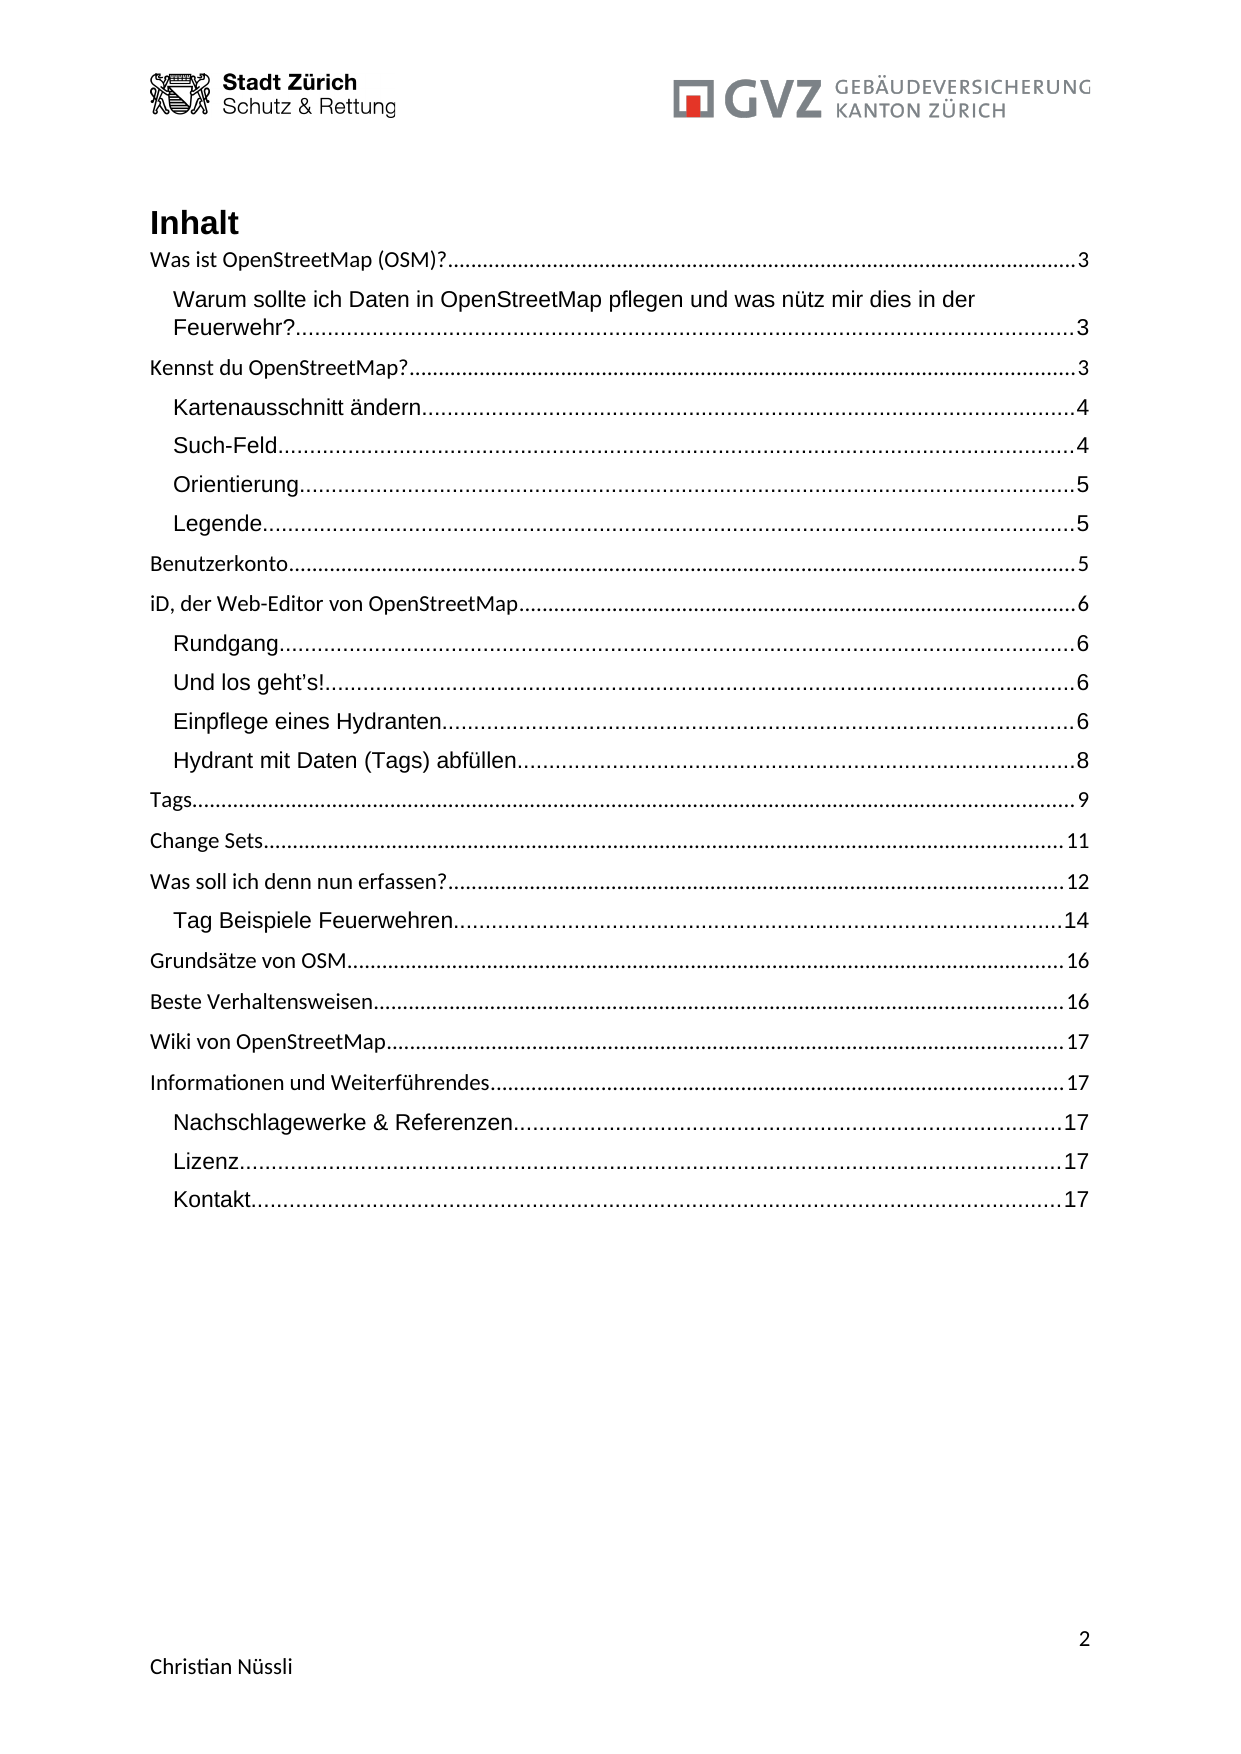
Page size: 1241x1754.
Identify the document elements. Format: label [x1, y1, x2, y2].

picture [150, 73, 396, 118]
picture [673, 75, 1091, 118]
